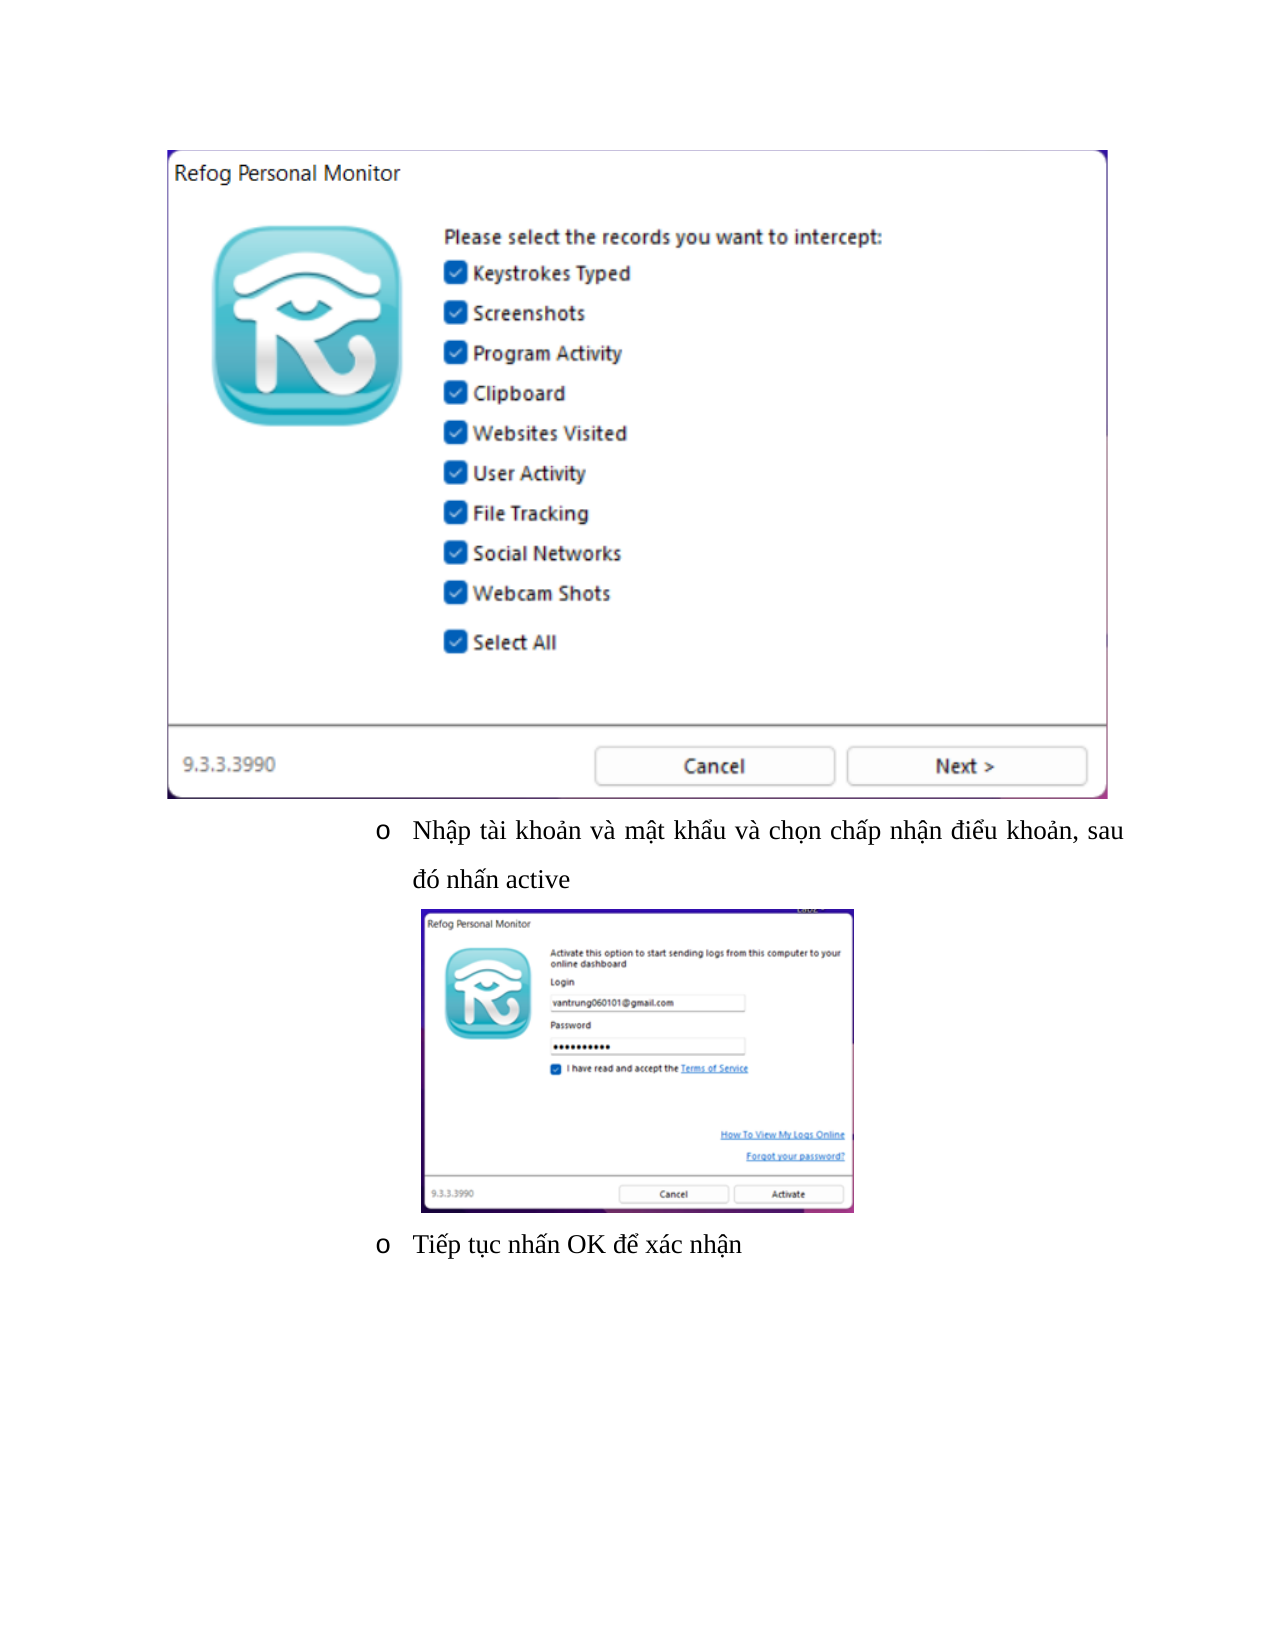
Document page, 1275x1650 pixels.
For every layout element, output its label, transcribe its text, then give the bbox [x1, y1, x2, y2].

list Tiếp tục nhấn OK để xác nhận [375, 1228, 1125, 1262]
list Nhập tài khoản và mật khẩu và chọn chấp nhận điểu khoản, sau đó nhấn active [375, 814, 1125, 894]
picture [167, 150, 1108, 799]
picture [421, 909, 854, 1213]
